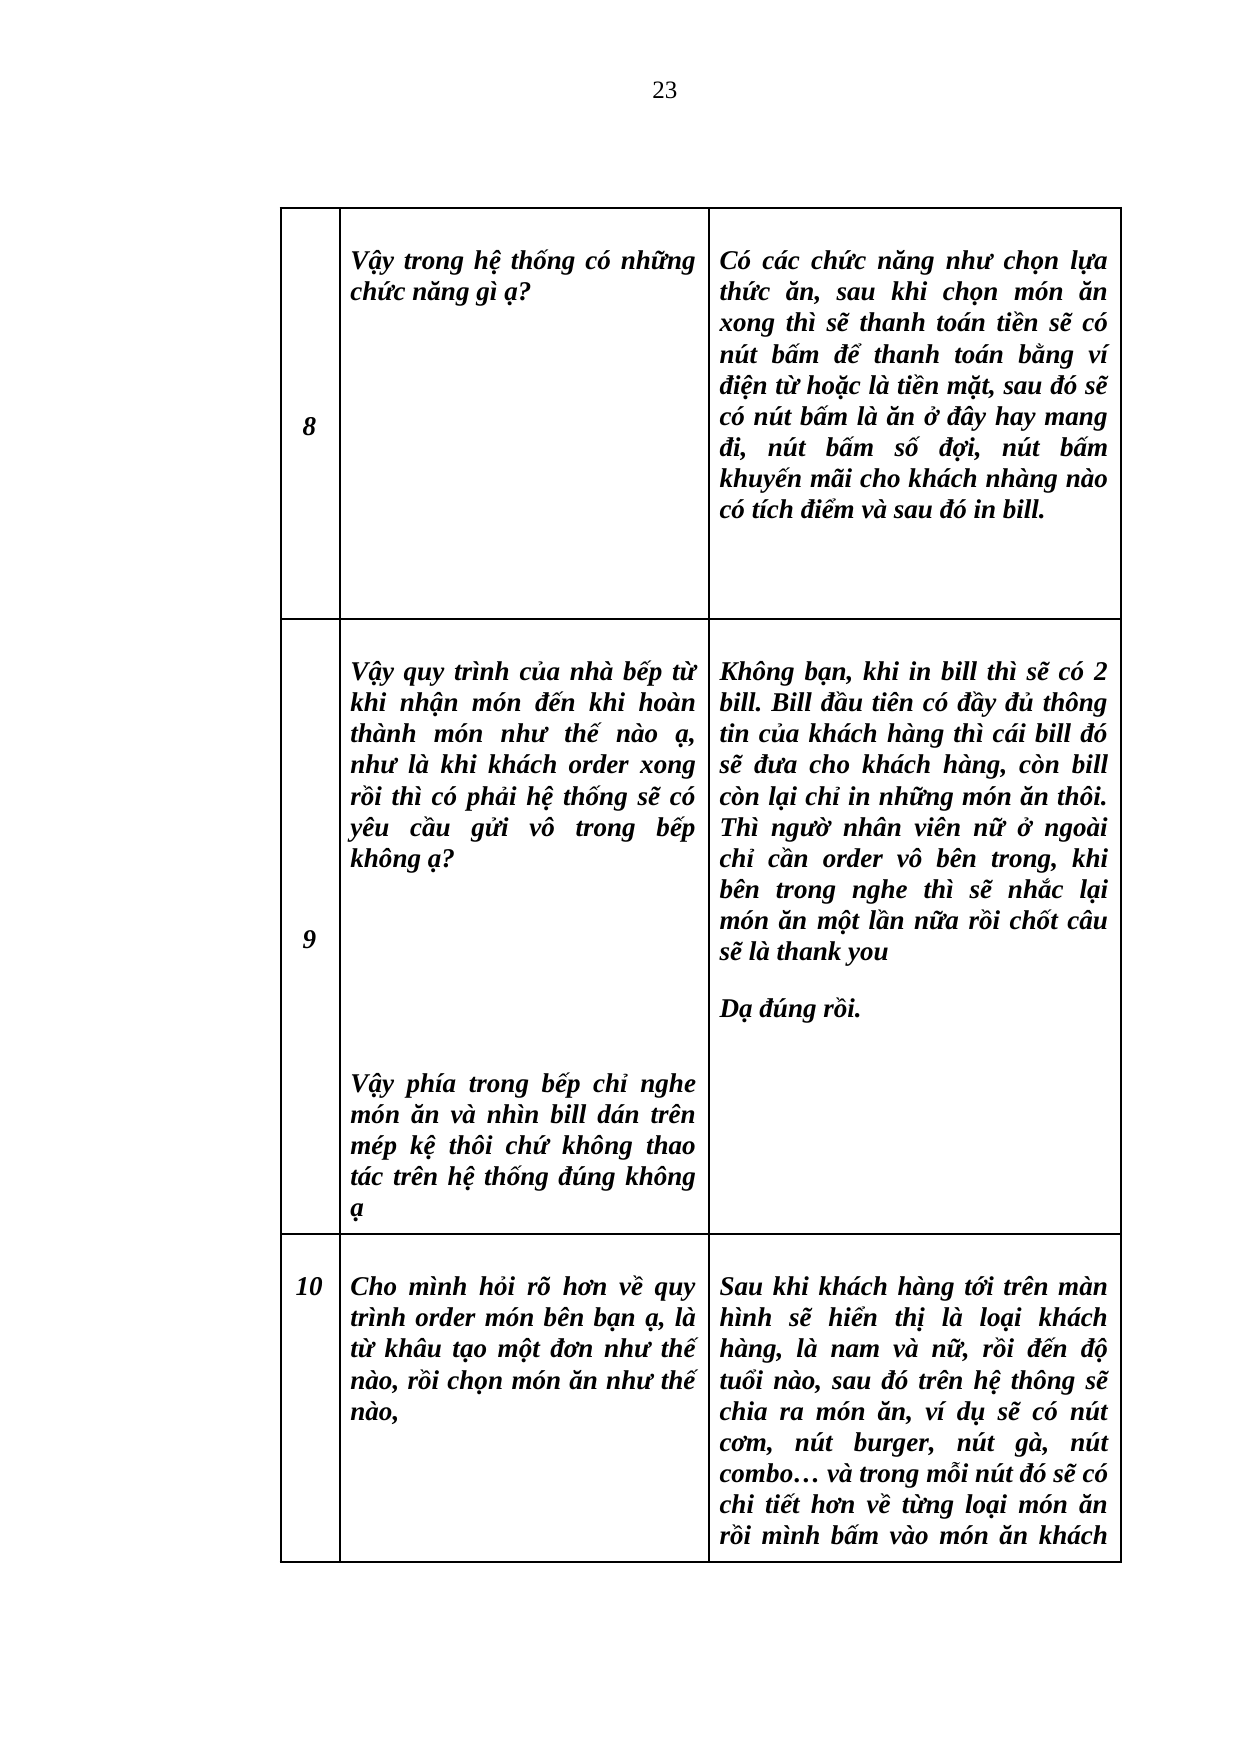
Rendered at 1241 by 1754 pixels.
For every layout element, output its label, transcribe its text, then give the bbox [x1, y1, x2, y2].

table_cell Không bạn, khi in bill thì sẽ có 2 bill. Bill đầu tiên có đầy đủ thông tin của khách hàng thì cái bill đó sẽ đưa cho khách hàng, còn bill còn lại chỉ in những món ăn thôi. Thì ngườ nhân viên nữ ở ngoài chỉ cần order vô bên trong, khi bên trong nghe thì sẽ nhắc lại món ăn một lần nữa rồi chốt câu sẽ là thank you Dạ đúng rồi. [710, 620, 1120, 1233]
table_cell 10 [282, 1235, 339, 1561]
table_cell Có các chức năng như chọn lựa thức ăn, sau khi chọn món ăn xong thì sẽ thanh toán tiền sẽ có nút bấm để thanh toán bằng ví điện từ hoặc là tiền mặt, sau đó sẽ có nút bấm là ăn ở đây hay mang đi, nút bấm số đợi, nút bấm khuyến mãi cho khách nhàng nào có tích điểm và sau đó in bill. [710, 209, 1120, 618]
table_cell 8 [282, 209, 339, 618]
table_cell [710, 1235, 1120, 1561]
table_cell Vậy quy trình của nhà bếp từ khi nhận món đến khi hoàn thành món như thế nào ạ, như là khi khách order xong rồi thì có phải hệ thống sẽ có yêu cầu gửi vô trong bếp không ạ? Vậy phía trong bếp chỉ nghe món ăn và nhìn bill dán trên mép kệ thôi chứ không thao tác trên hệ thống đúng không ạ [341, 620, 708, 1233]
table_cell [341, 1235, 708, 1561]
table_cell 9 [282, 620, 339, 1233]
table_cell Vậy trong hệ thống có những chức năng gì ạ? [341, 209, 708, 618]
